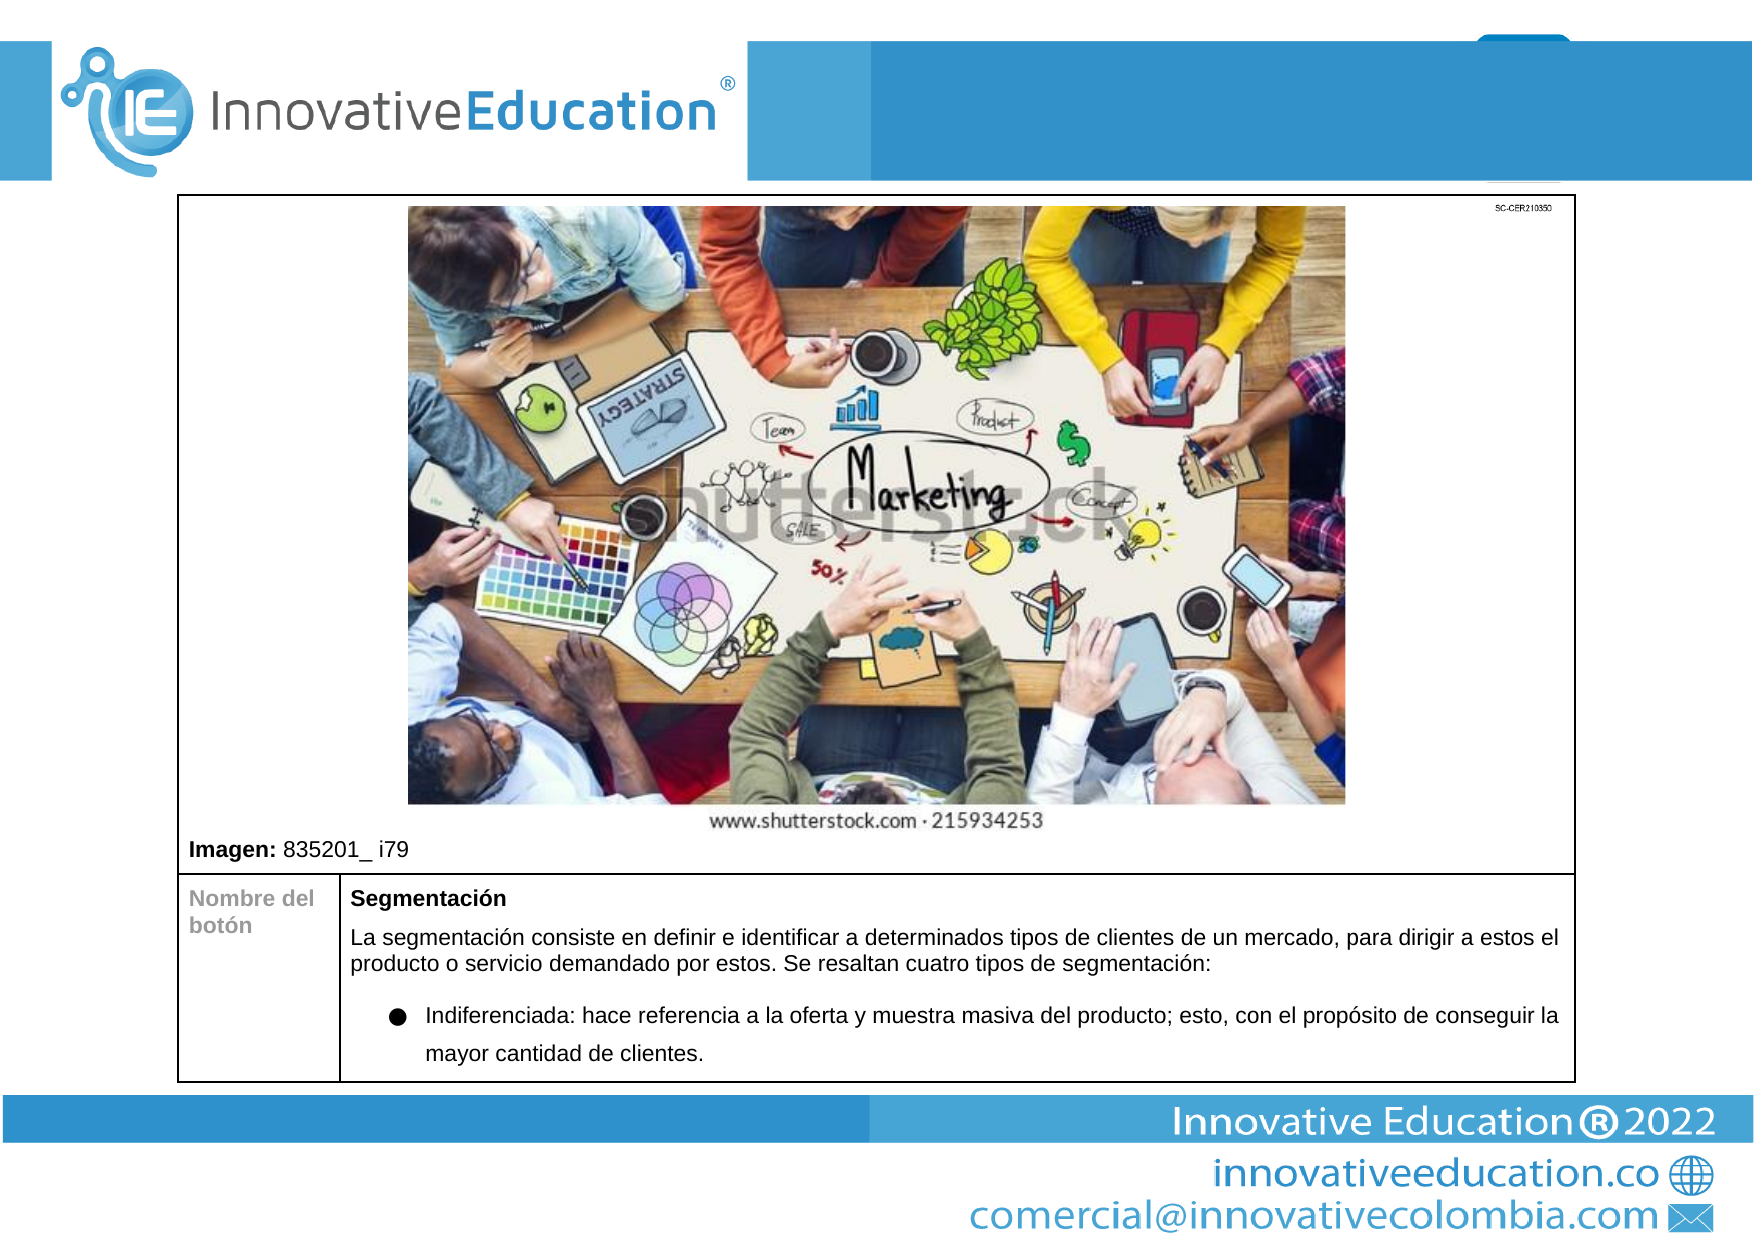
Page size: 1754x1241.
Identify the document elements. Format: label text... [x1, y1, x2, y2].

picture [408, 206, 1346, 836]
picture [2, 1093, 1754, 1239]
table_cell Imagen: 835201_ i79 [179, 196, 1574, 873]
table_cell Nombre del botón [179, 875, 339, 1081]
picture [0, 28, 1752, 194]
